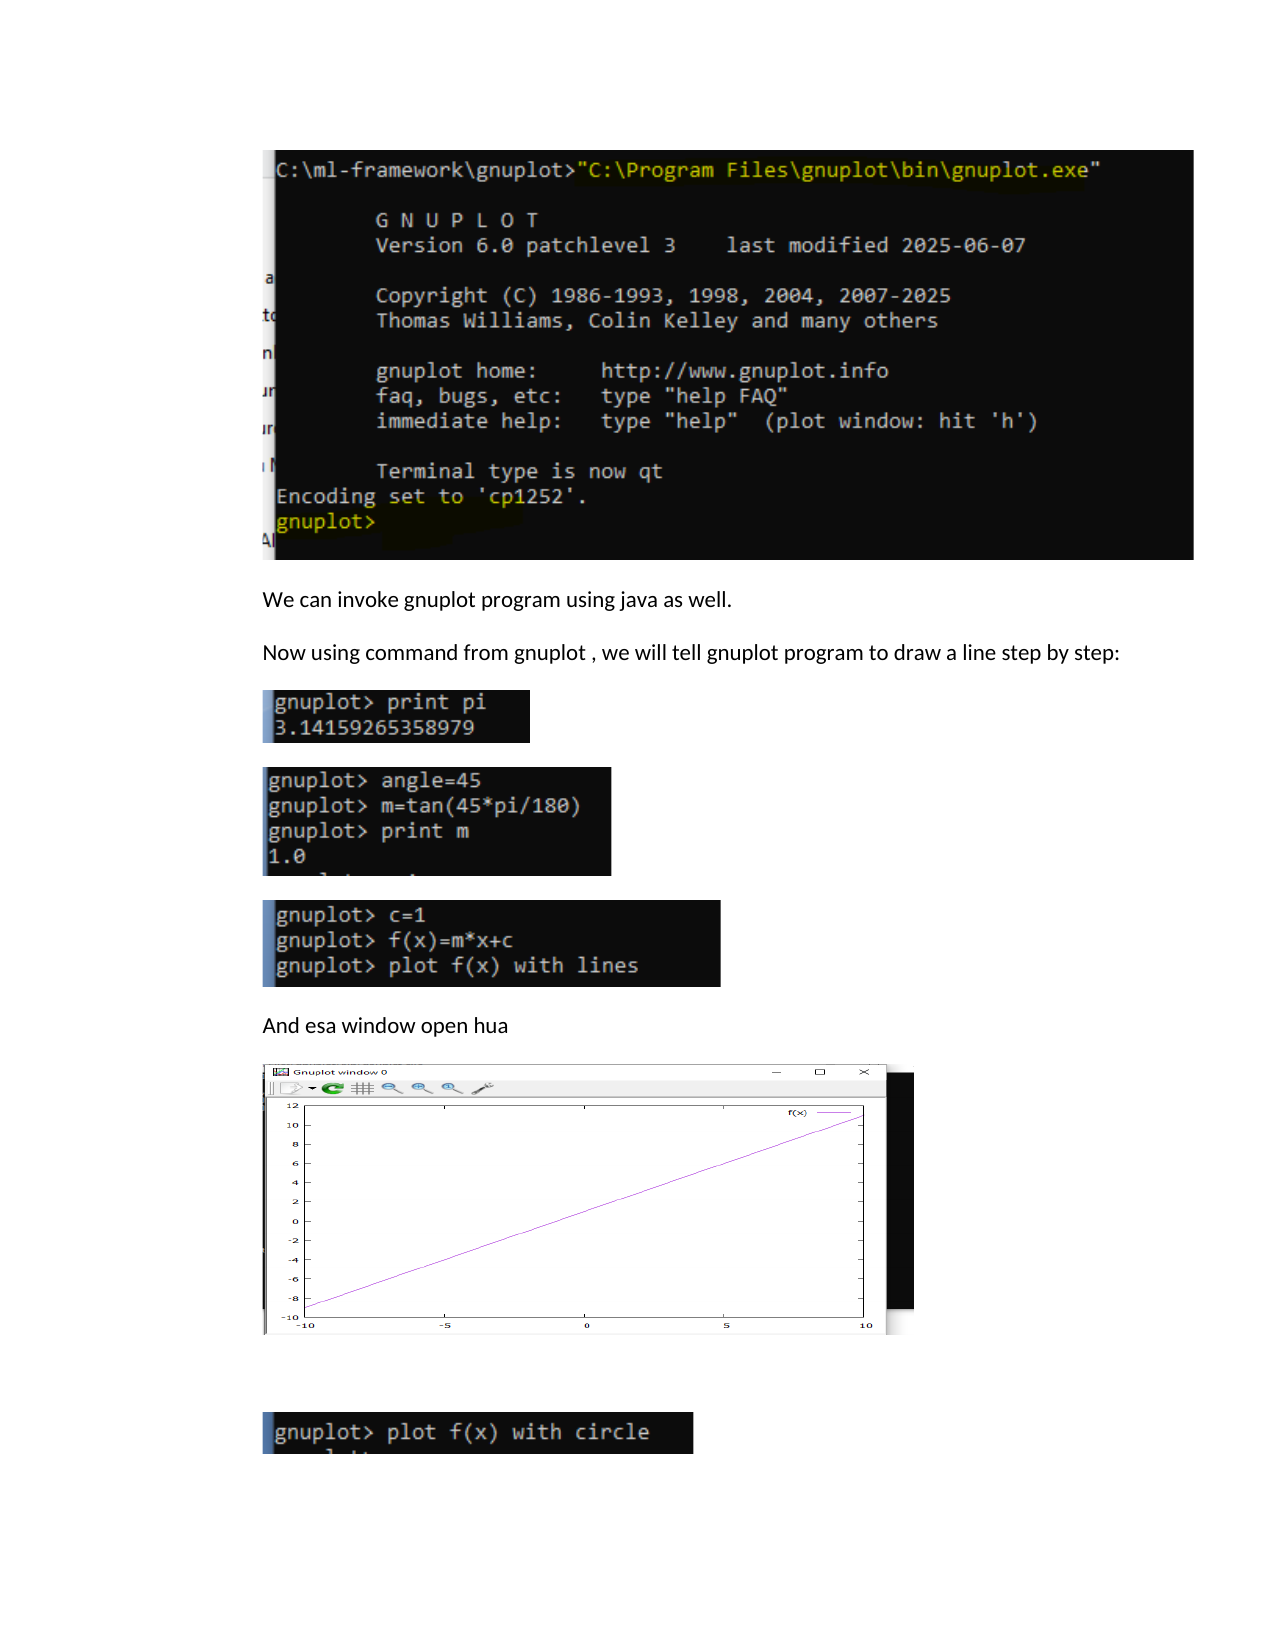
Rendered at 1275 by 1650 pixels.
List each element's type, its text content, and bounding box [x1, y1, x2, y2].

text We can invoke gnuplot program using java as well. [262, 585, 1125, 613]
picture [262, 150, 1194, 560]
picture [262, 1412, 694, 1454]
picture [262, 767, 612, 876]
text Now using command from gnuplot , we will tell gnuplot program to draw a line step by step: [262, 638, 1125, 666]
picture [262, 1064, 914, 1335]
text And esa window open hua [262, 1011, 1125, 1039]
picture [262, 900, 721, 987]
picture [262, 690, 530, 743]
